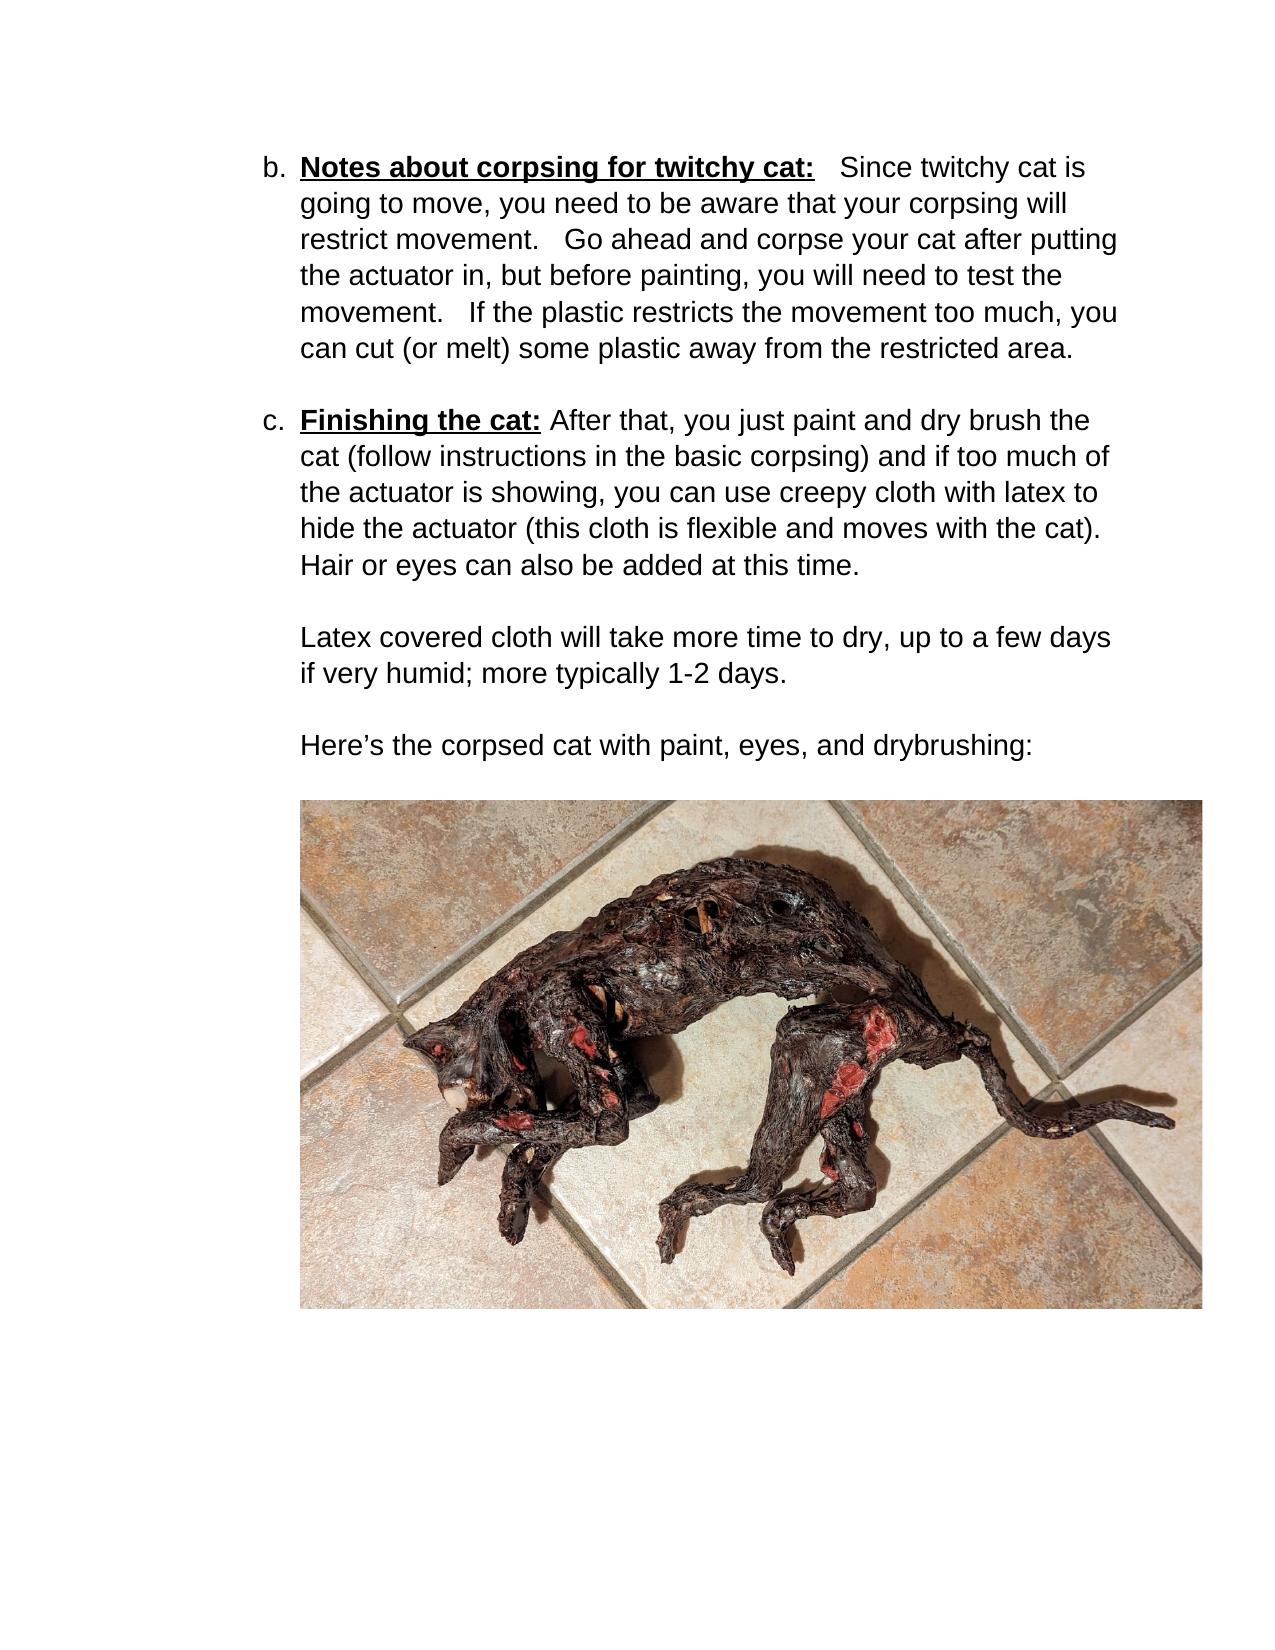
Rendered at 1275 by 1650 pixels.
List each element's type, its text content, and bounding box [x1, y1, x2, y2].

list Notes about corpsing for twitchy cat: Since twitchy cat is going to move, you need to be aware that your corpsing will restrict movement. Go ahead and corpse your cat after putting the actuator in, but before painting, you will need to test the movement. If the plastic restricts the movement too much, you can cut (or melt) some plastic away from the restricted area. [262, 150, 1125, 364]
picture [300, 800, 1203, 1309]
list Finishing the cat: After that, you just paint and dry brush the cat (follow instructions in the basic corpsing) and if too much of the actuator is showing, you can use creepy cloth with latex to hide the actuator (this cloth is flexible and moves with the cat). Hair or eyes can also be added at this time. [262, 403, 1125, 581]
list Here’s the corpsed cat with paint, eyes, and drybrushing: [300, 728, 1125, 762]
list Latex covered cloth will take more time to dry, up to a few days if very humid; more typically 1-2 days. [300, 620, 1125, 689]
